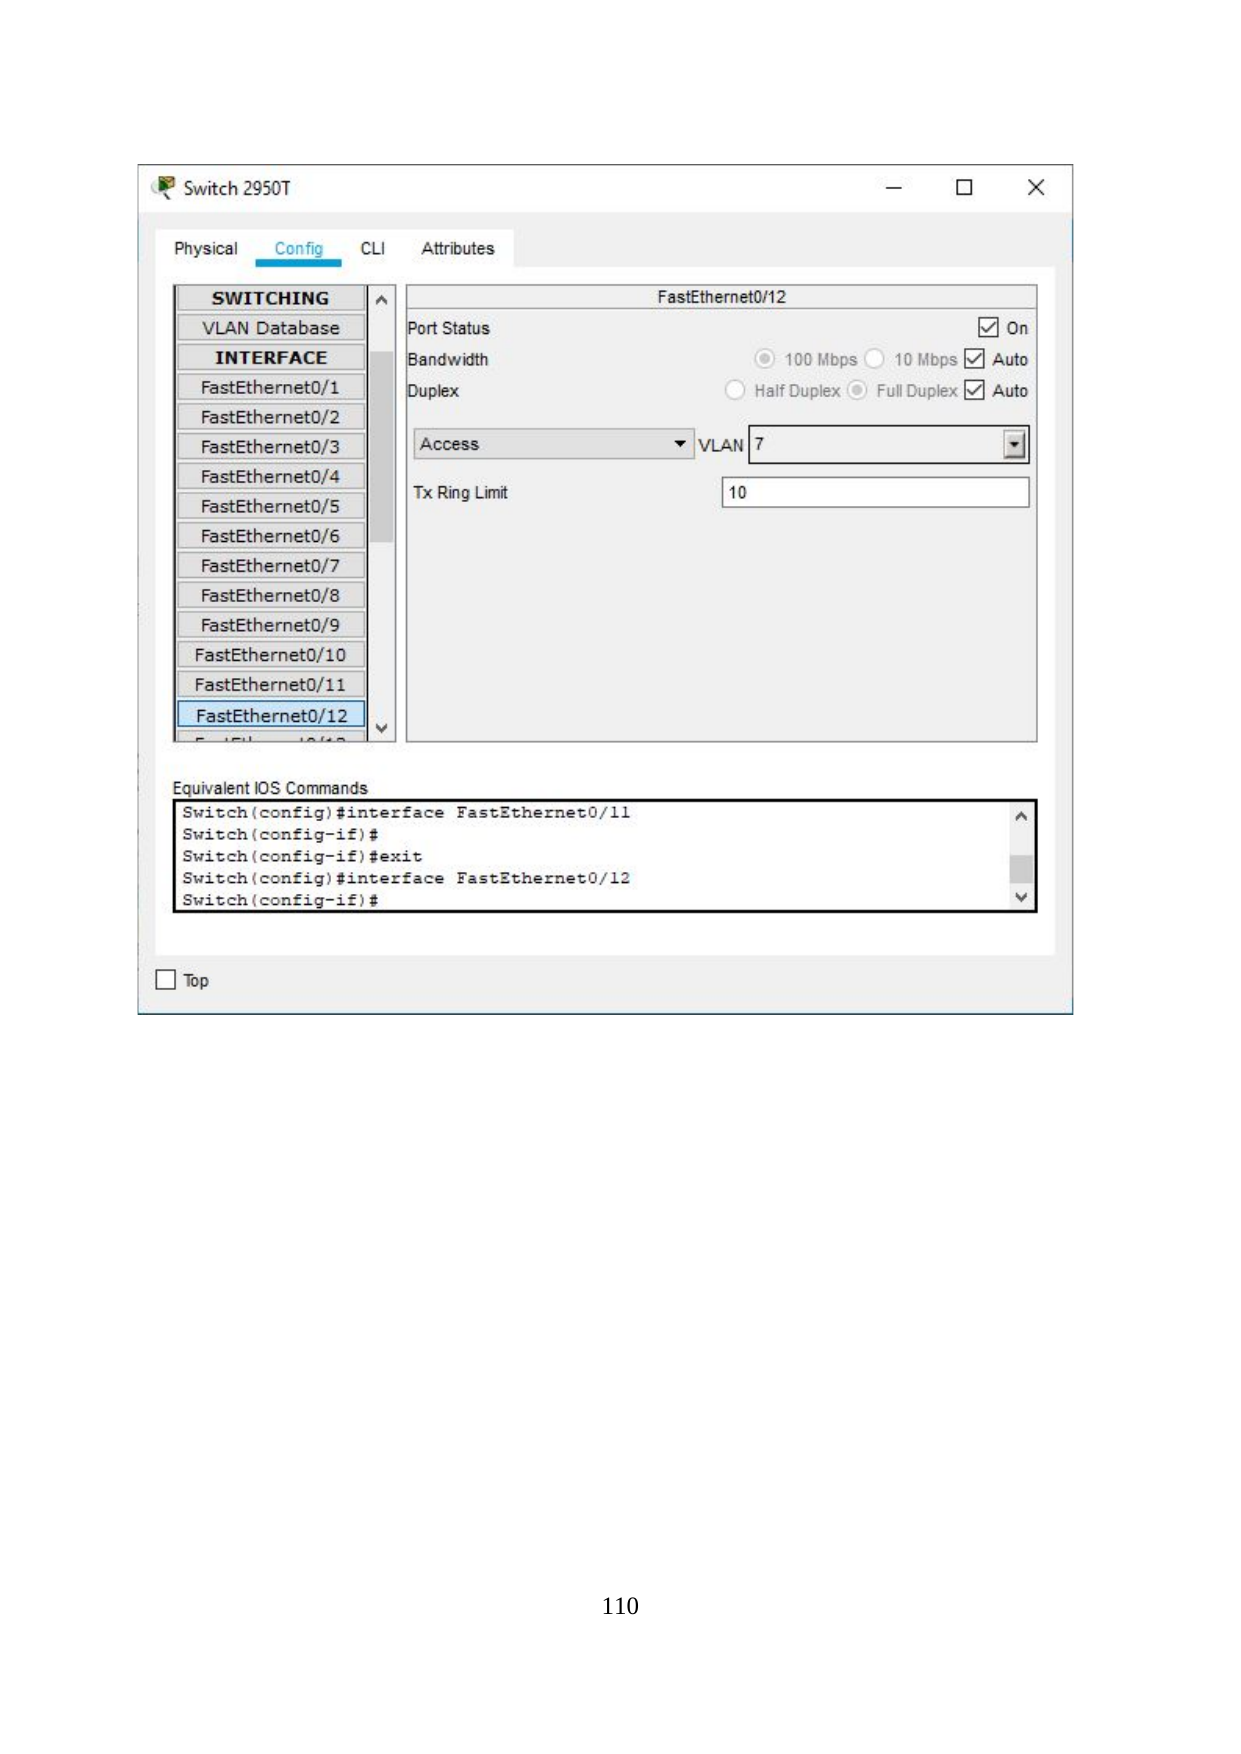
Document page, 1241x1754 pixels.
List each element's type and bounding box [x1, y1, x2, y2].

picture [137, 164, 1074, 1015]
